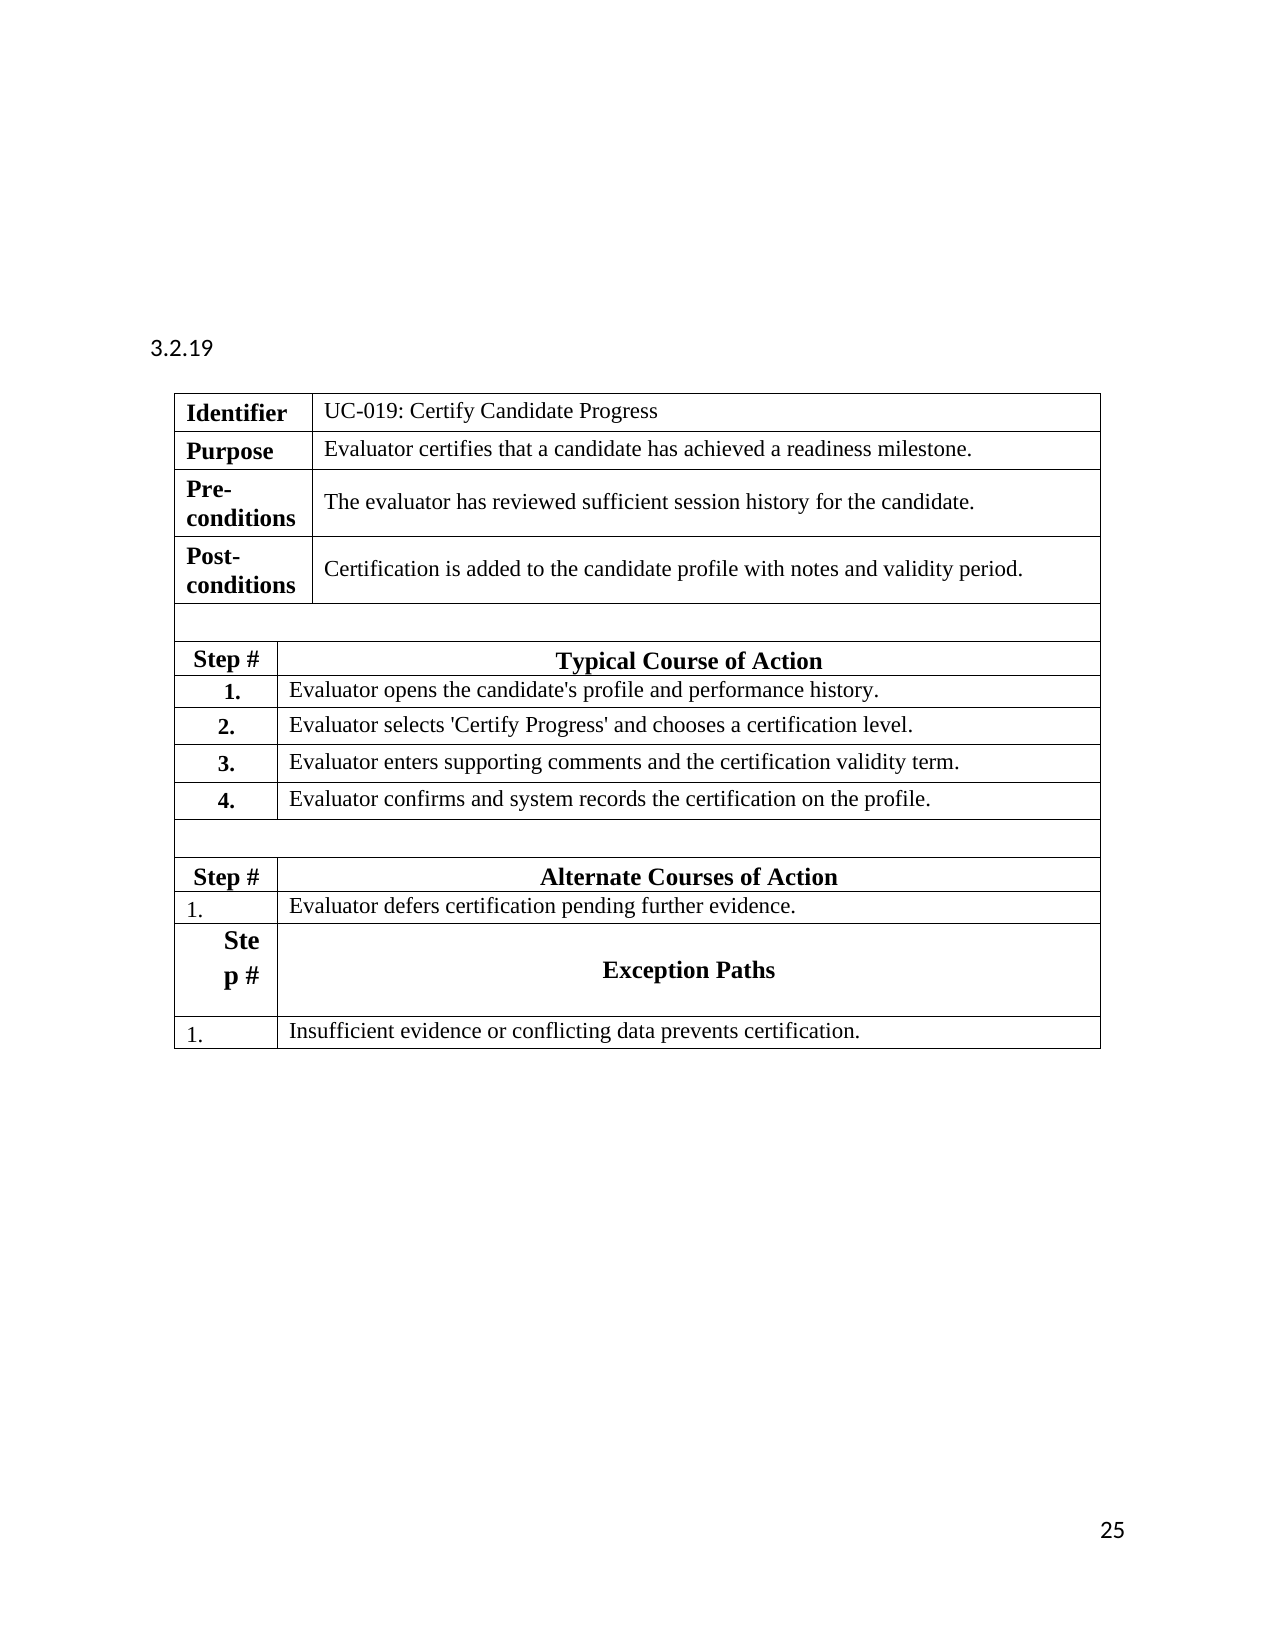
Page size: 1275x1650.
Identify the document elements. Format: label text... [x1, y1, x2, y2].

text 3.2.19 [150, 332, 1125, 362]
